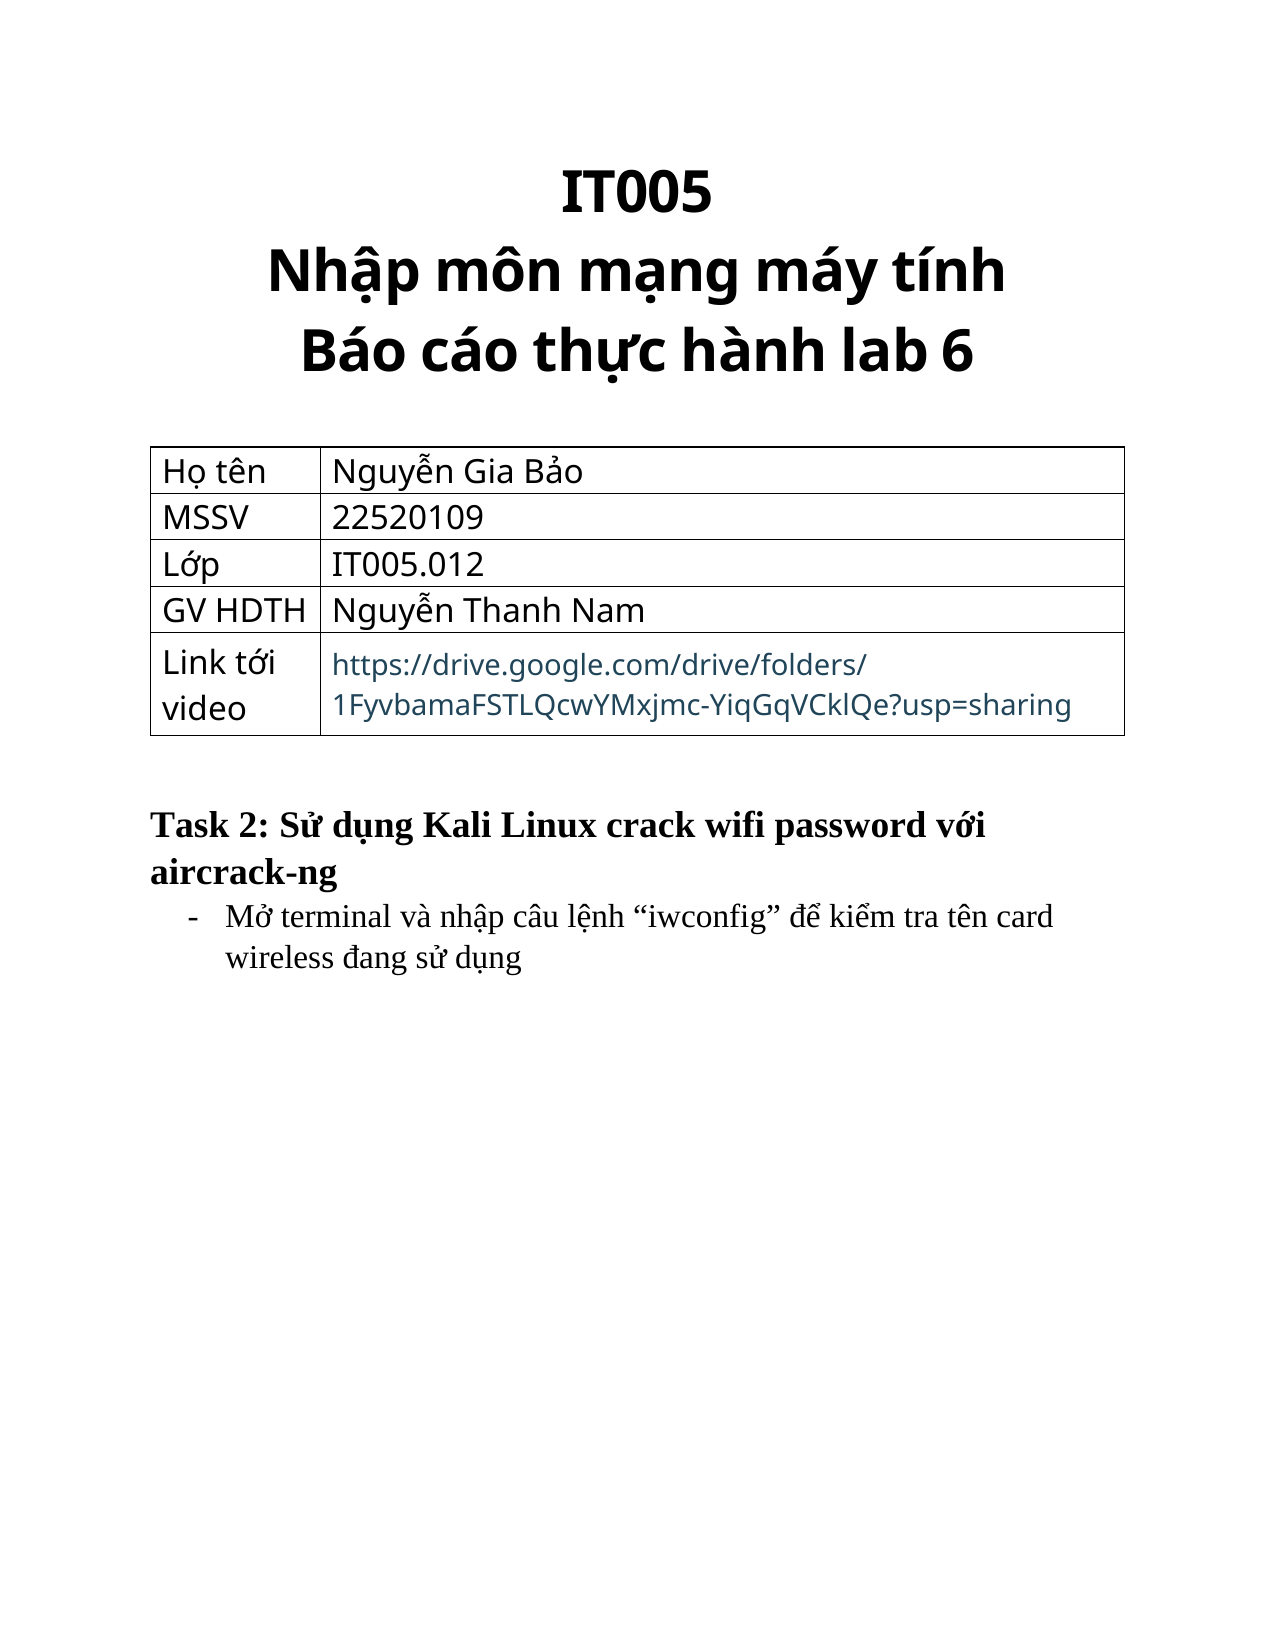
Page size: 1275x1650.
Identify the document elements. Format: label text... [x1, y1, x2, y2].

subtitle Task 2: Sử dụng Kali Linux crack wifi password với aircrack-ng [150, 803, 1125, 892]
table_header Nguyễn Gia Bảo [321, 448, 1124, 493]
table_cell Link tới video [151, 633, 320, 735]
list Mở terminal và nhập câu lệnh “iwconfig” để kiểm tra tên card wireless đang sử dụng [187, 896, 1125, 976]
table_cell Nguyễn Thanh Nam [321, 587, 1124, 632]
table_cell Lớp [151, 540, 320, 586]
table_header Họ tên [151, 448, 320, 493]
table_cell 22520109 [321, 494, 1124, 539]
title Báo cáo thực hành lab 6 [150, 309, 1125, 388]
table_cell IT005.012 [321, 540, 1124, 586]
table_cell MSSV [151, 494, 320, 539]
title Nhập môn mạng máy tính [150, 229, 1125, 309]
table_cell https://drive.google.com/drive/folders/1FyvbamaFSTLQcwYMxjmc-YiqGqVCklQe?usp=sharing [321, 633, 1124, 735]
table_cell GV HDTH [151, 587, 320, 632]
title IT005 [150, 150, 1125, 229]
